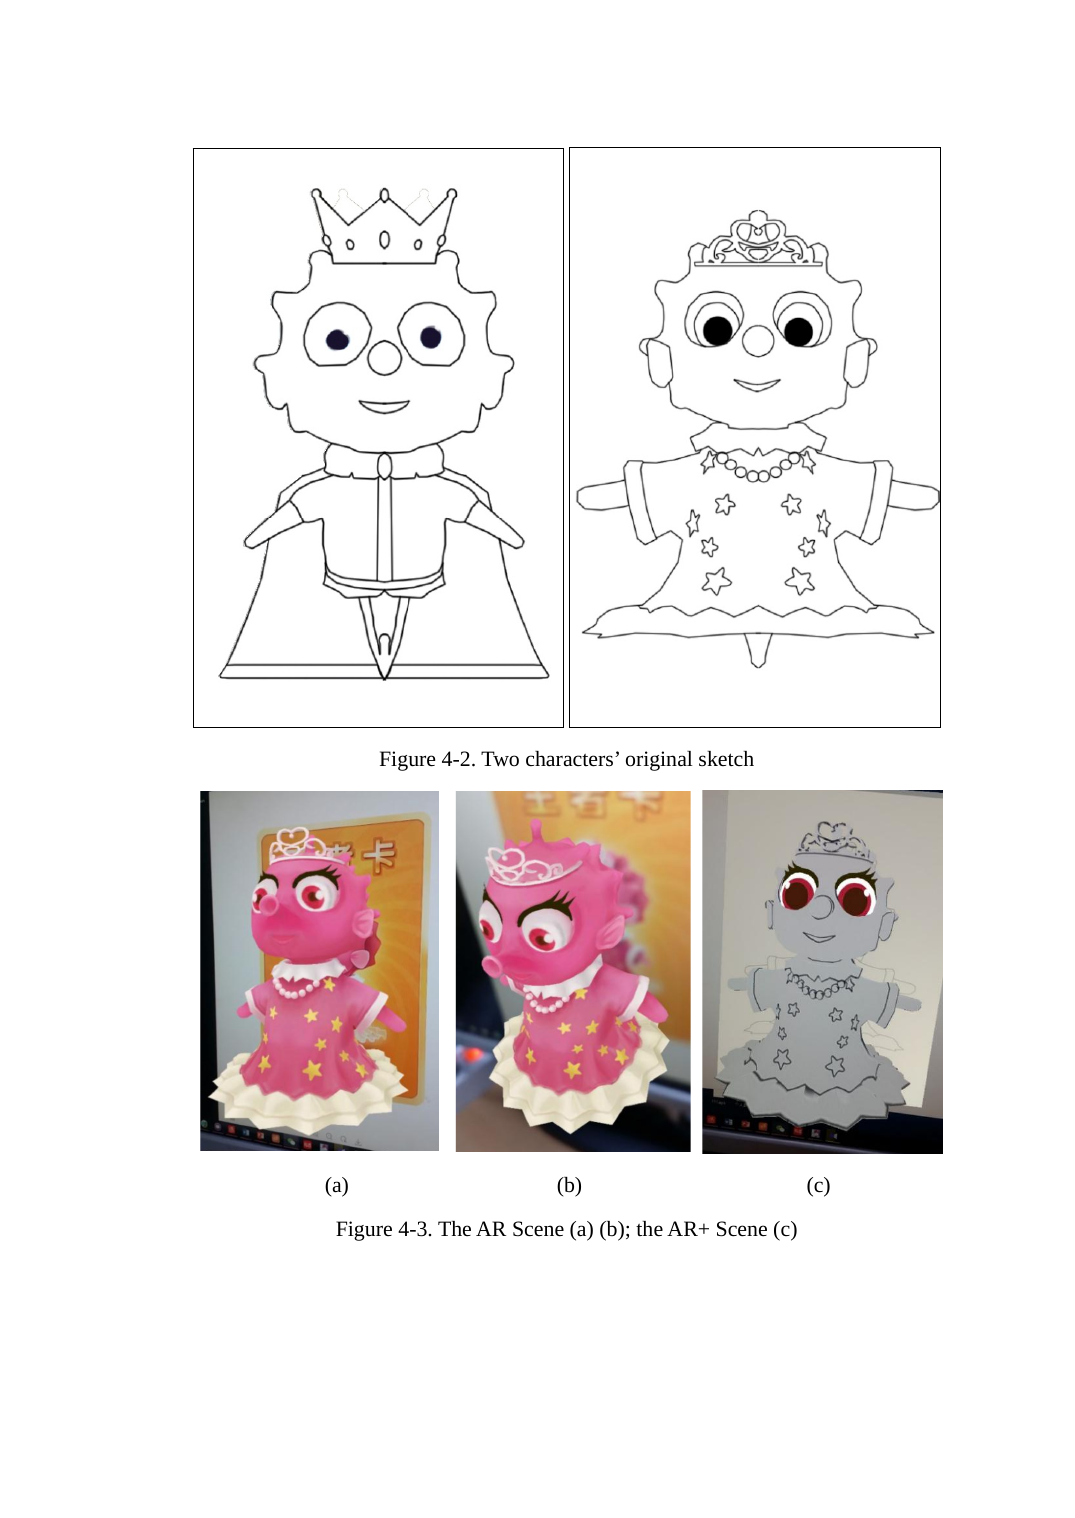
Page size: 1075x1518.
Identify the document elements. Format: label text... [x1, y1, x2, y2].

picture [194, 149, 563, 727]
picture [570, 148, 940, 727]
picture [702, 790, 943, 1154]
picture [456, 791, 691, 1152]
text (a) (b) (c) [177, 1172, 956, 1198]
picture [201, 791, 439, 1151]
text Figure 4-2. Two characters’ original sketch [177, 746, 956, 772]
text Figure 4-3. The AR Scene (a) (b); the AR+ Scene (c) [177, 1216, 956, 1241]
